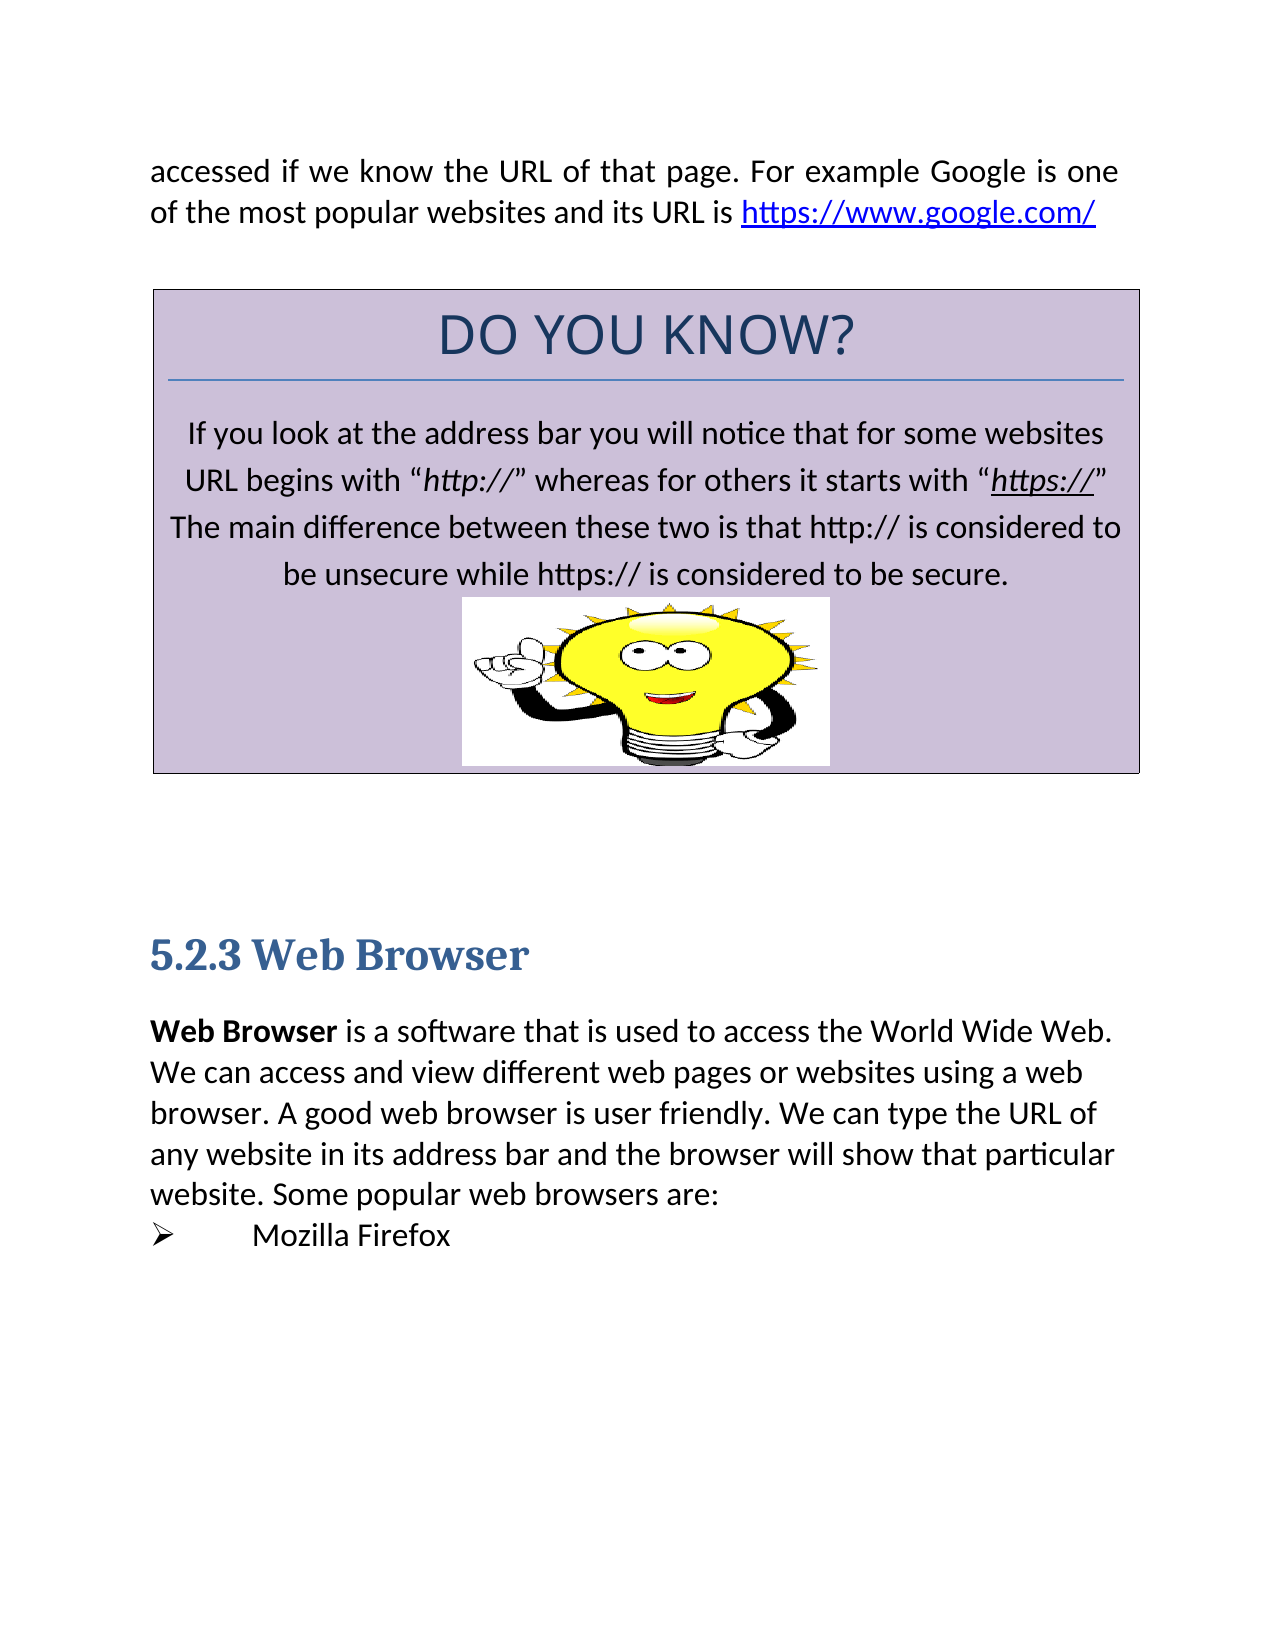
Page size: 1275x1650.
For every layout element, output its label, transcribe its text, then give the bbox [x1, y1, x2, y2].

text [150, 150, 1120, 231]
text Web Browser is a software that is used to access the World Wide Web. We can access and view different web pages or websites using a web browser. A good web browser is user friendly. We can type the URL of any website in its address bar and the browser will show that particular website. Some popular web browsers are: [150, 1010, 1125, 1214]
picture [462, 597, 830, 766]
text 5.2.3 Web Browser [150, 929, 1125, 982]
list Mozilla Firefox [150, 1214, 1125, 1255]
